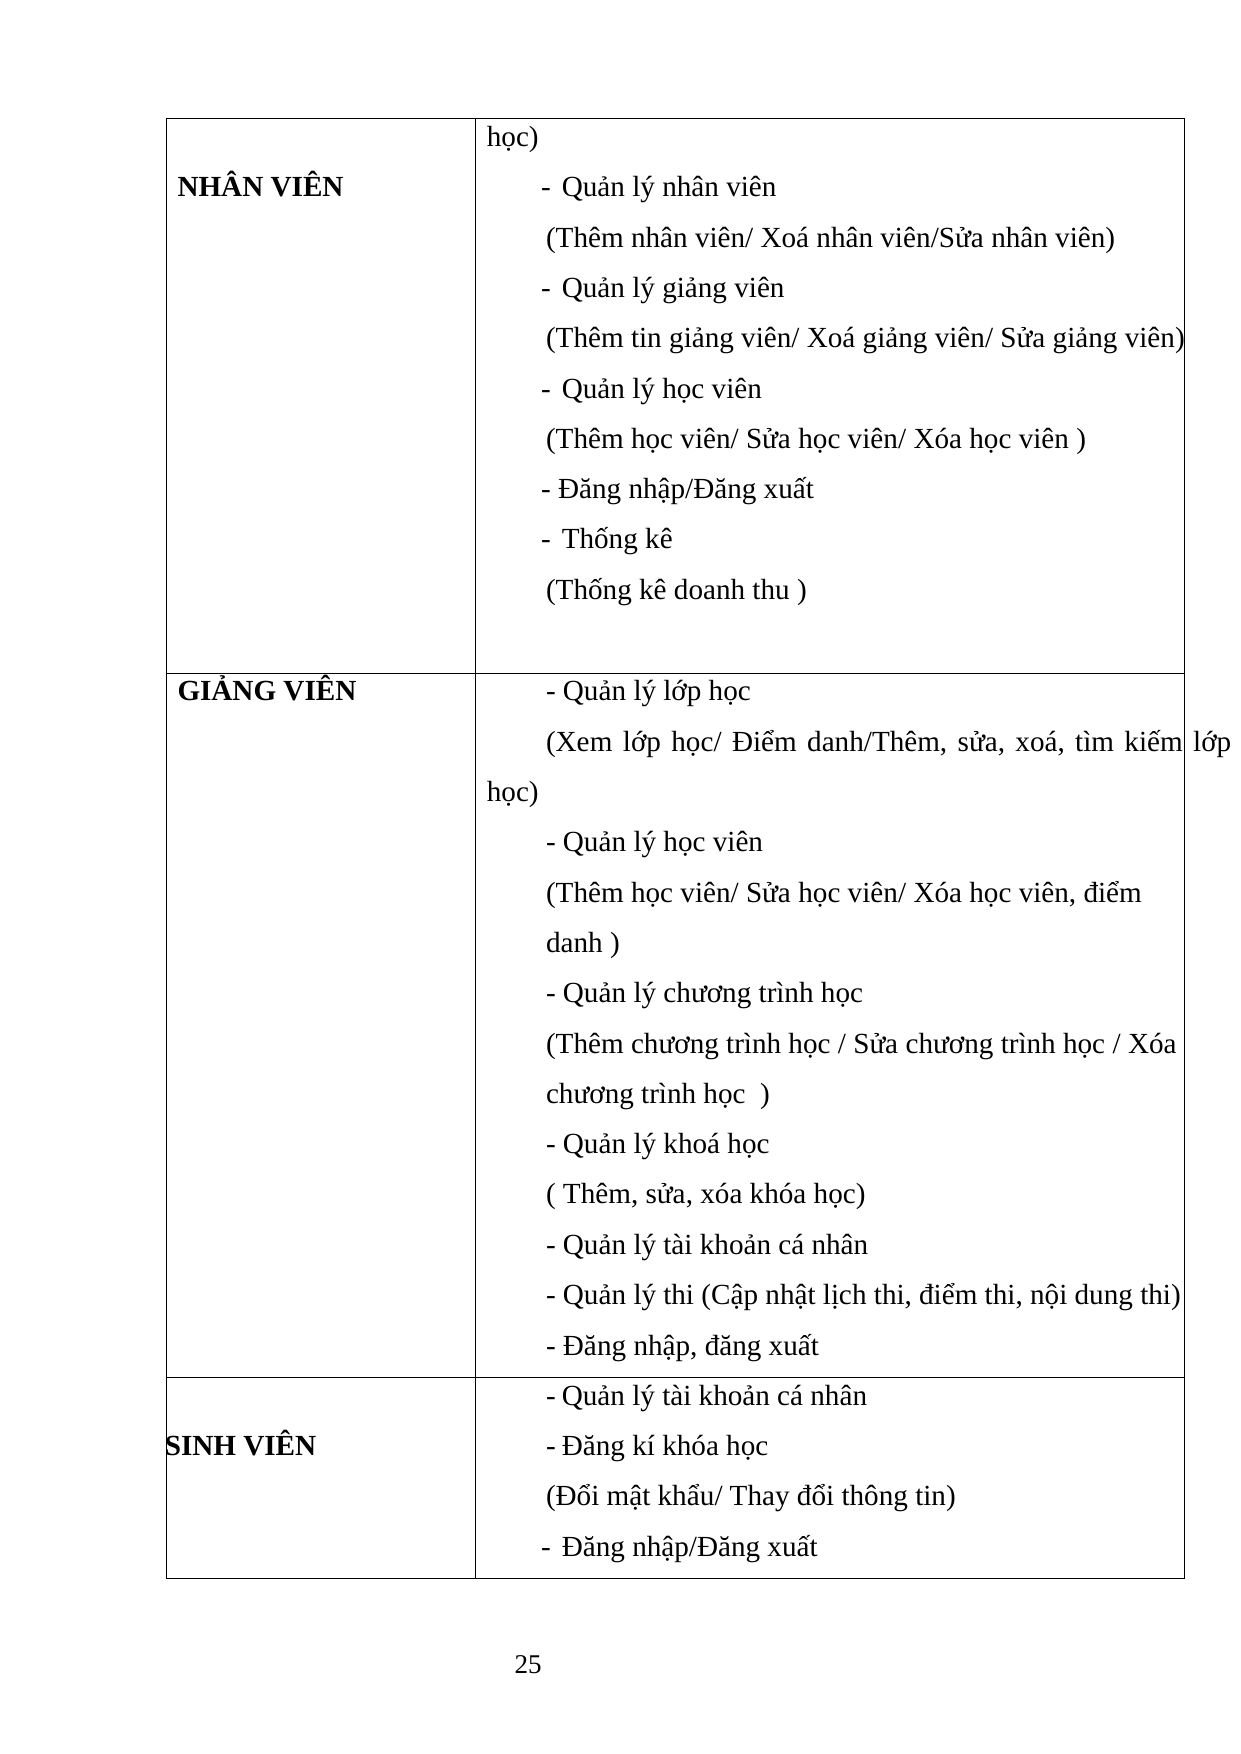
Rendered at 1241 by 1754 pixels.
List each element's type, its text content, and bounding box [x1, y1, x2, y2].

table_cell - Quản lý lớp học (Xem lớp học/ Điểm danh/Thêm, sửa, xoá, tìm kiếm lớp học) - Quản lý học viên (Thêm học viên/ Sửa học viên/ Xóa học viên, điểm danh ) - Quản lý chương trình học (Thêm chương trình học / Sửa chương trình học / Xóa chương trình học ) - Quản lý khoá học ( Thêm, sửa, xóa khóa học) - Quản lý tài khoản cá nhân - Quản lý thi (Cập nhật lịch thi, điểm thi, nội dung thi) - Đăng nhập, đăng xuất [476, 674, 1184, 1377]
table_cell SINH VIÊN [167, 1378, 475, 1578]
table_cell NHÂN VIÊN [167, 119, 475, 672]
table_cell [476, 119, 1184, 672]
table_cell Quản lý tài khoản cá nhân Đăng kí khóa học (Đổi mật khẩu/ Thay đổi thông tin) Đăng nhập/Đăng xuất [476, 1378, 1184, 1578]
table_cell GIẢNG VIÊN [167, 674, 475, 1377]
